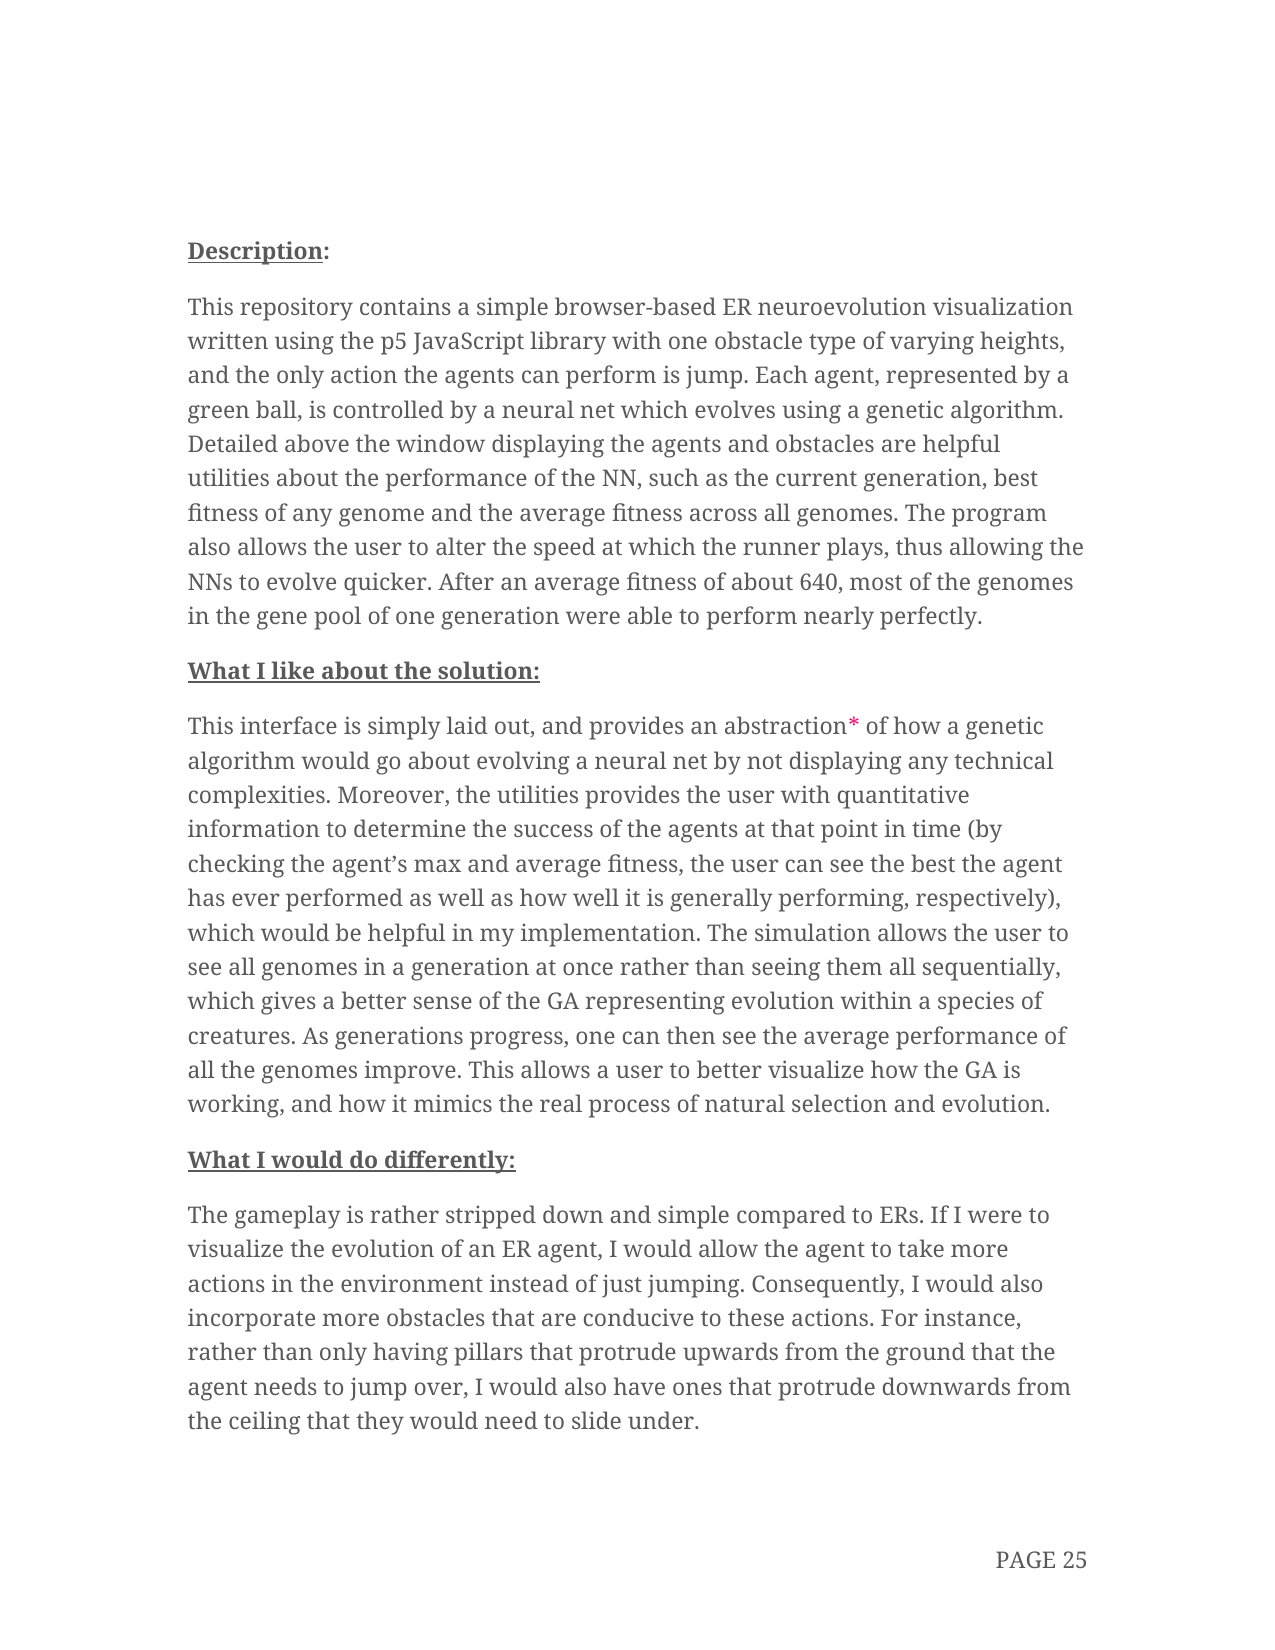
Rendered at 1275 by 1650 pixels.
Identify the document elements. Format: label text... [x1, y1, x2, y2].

text This interface is simply laid out, and provides an abstraction* of how a genetic algorithm would go about evolving a neural net by not displaying any technical complexities. Moreover, the utilities provides the user with quantitative information to determine the success of the agents at that point in time (by checking the agent’s max and average fitness, the user can see the best the agent has ever performed as well as how well it is generally performing, respectively), which would be helpful in my implementation. The simulation allows the user to see all genomes in a generation at once rather than seeing them all sequentially, which gives a better sense of the GA representing evolution within a species of creatures. As generations progress, one can then see the average performance of all the genomes improve. This allows a user to better visualize how the GA is working, and how it mimics the real process of natural selection and evolution. [187, 710, 1087, 1119]
text What I would do differently: [187, 1143, 1087, 1175]
text What I like about the solution: [187, 655, 1087, 686]
text This repository contains a simple browser-based ER neuroevolution visualization written using the p5 JavaScript library with one obstacle type of varying heights, and the only action the agents can perform is jump. Each agent, represented by a green ball, is controlled by a neural net which evolves using a genetic algorithm. Detailed above the window displaying the agents and obstacles are helpful utilities about the performance of the NN, such as the current generation, best fitness of any genome and the average fitness across all genomes. The program also allows the user to alter the speed at which the runner plays, thus allowing the NNs to evolve quicker. After an average fitness of about 640, most of the genomes in the gene pool of one generation were able to perform nearly perfectly. [187, 290, 1087, 631]
text Description: [187, 235, 1087, 266]
text The gameplay is rather stripped down and simple compared to ERs. If I were to visualize the evolution of an ER agent, I would allow the agent to take more actions in the environment instead of just jumping. Consequently, I would also incorporate more obstacles that are conducive to these actions. For instance, rather than only having pillars that protrude upwards from the ground that the agent needs to jump over, I would also have ones that protrude downwards from the ceiling that they would need to slide under. [187, 1199, 1087, 1436]
